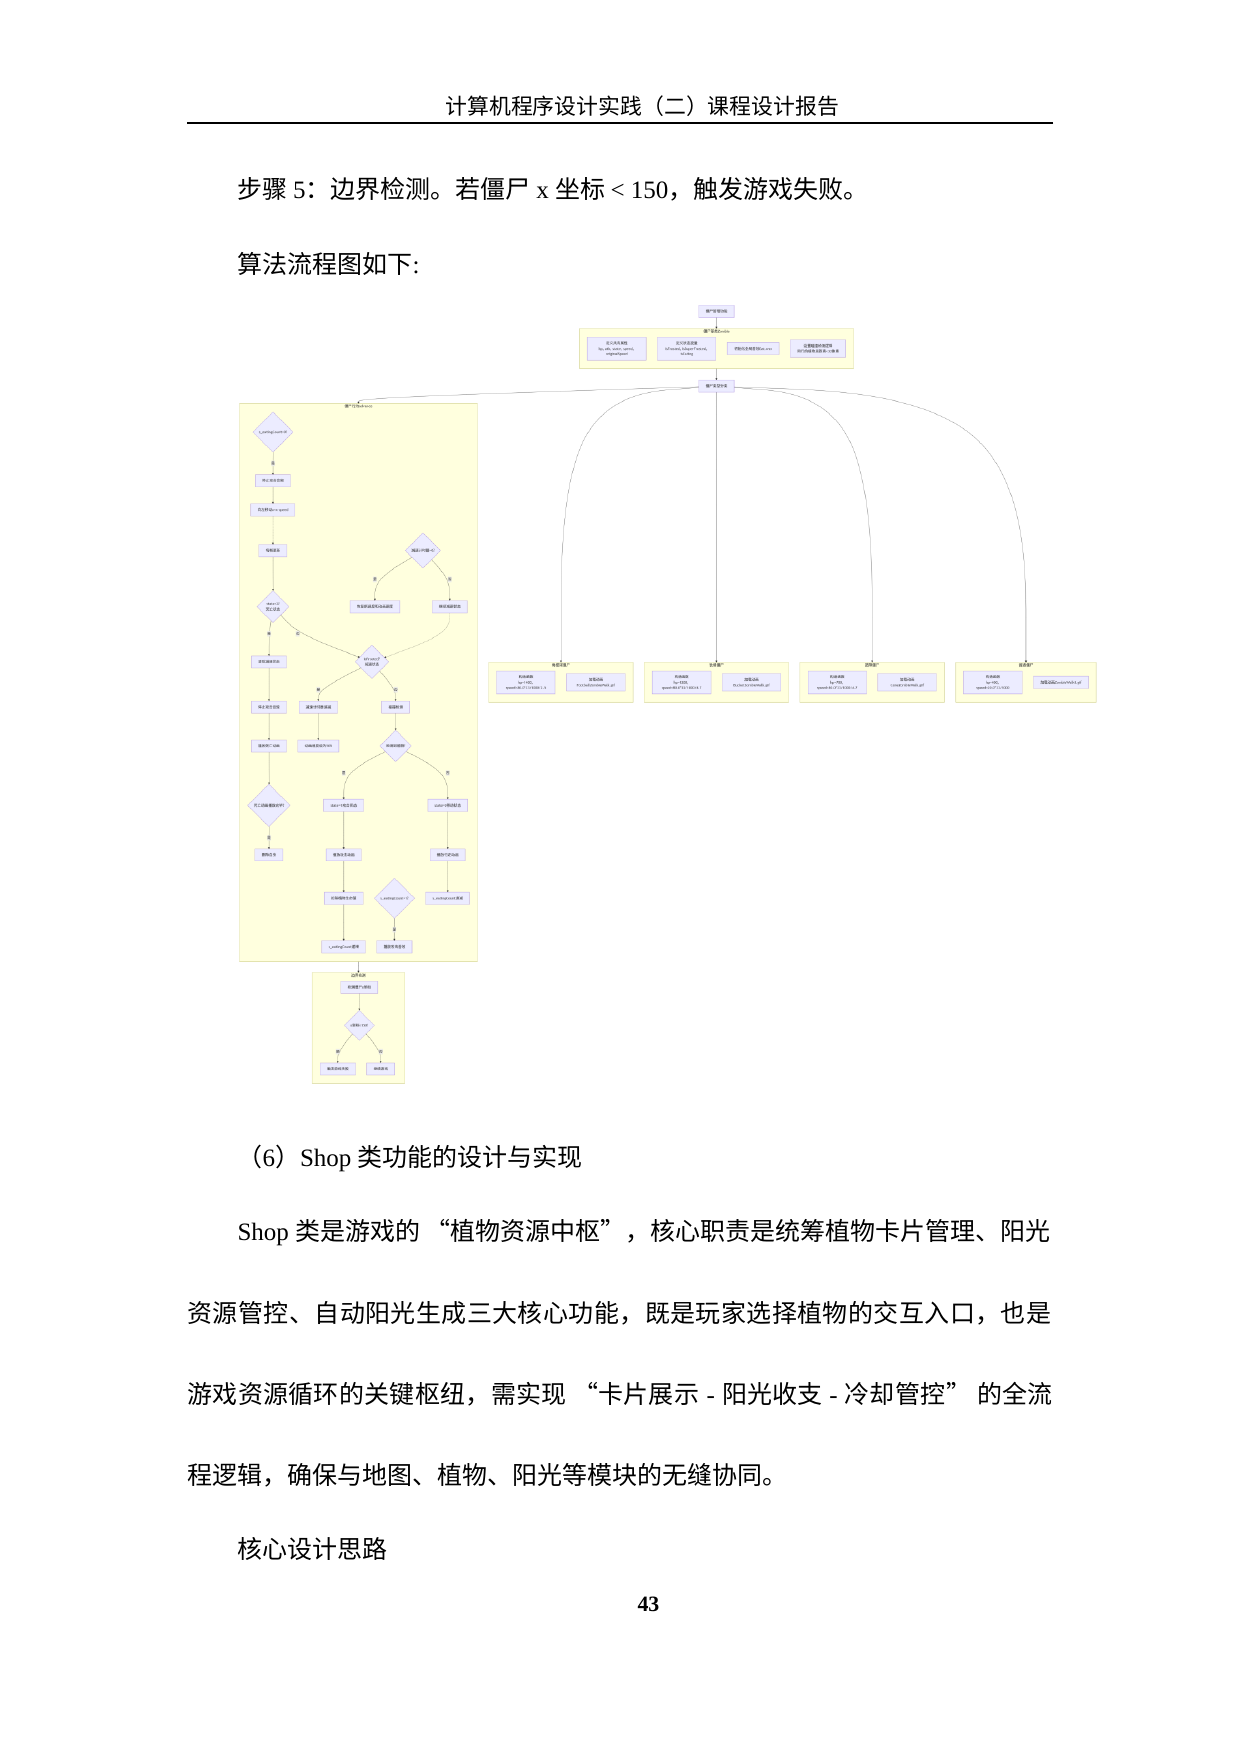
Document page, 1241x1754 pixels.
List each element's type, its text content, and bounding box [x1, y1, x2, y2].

text 算法流程图如下: [187, 230, 1053, 295]
text （6）Shop 类功能的设计与实现 [187, 1123, 1053, 1188]
text 核心设计思路 [187, 1515, 1053, 1580]
text 步骤 5：边界检测。若僵尸 x 坐标 < 150，触发游戏失败。 [187, 156, 1053, 221]
text Shop 类是游戏的 “植物资源中枢”，核心职责是统筹植物卡片管理、阳光资源管控、自动阳光生成三大核心功能，既是玩家选择植物的交互入口，也是游戏资源循环的关键枢纽，需实现 “卡片展示 - 阳光收支 - 冷却管控” 的全流程逻辑，确保与地图、植物、阳光等模块的无缝协同。 [187, 1197, 1053, 1506]
picture [237, 303, 1098, 1085]
